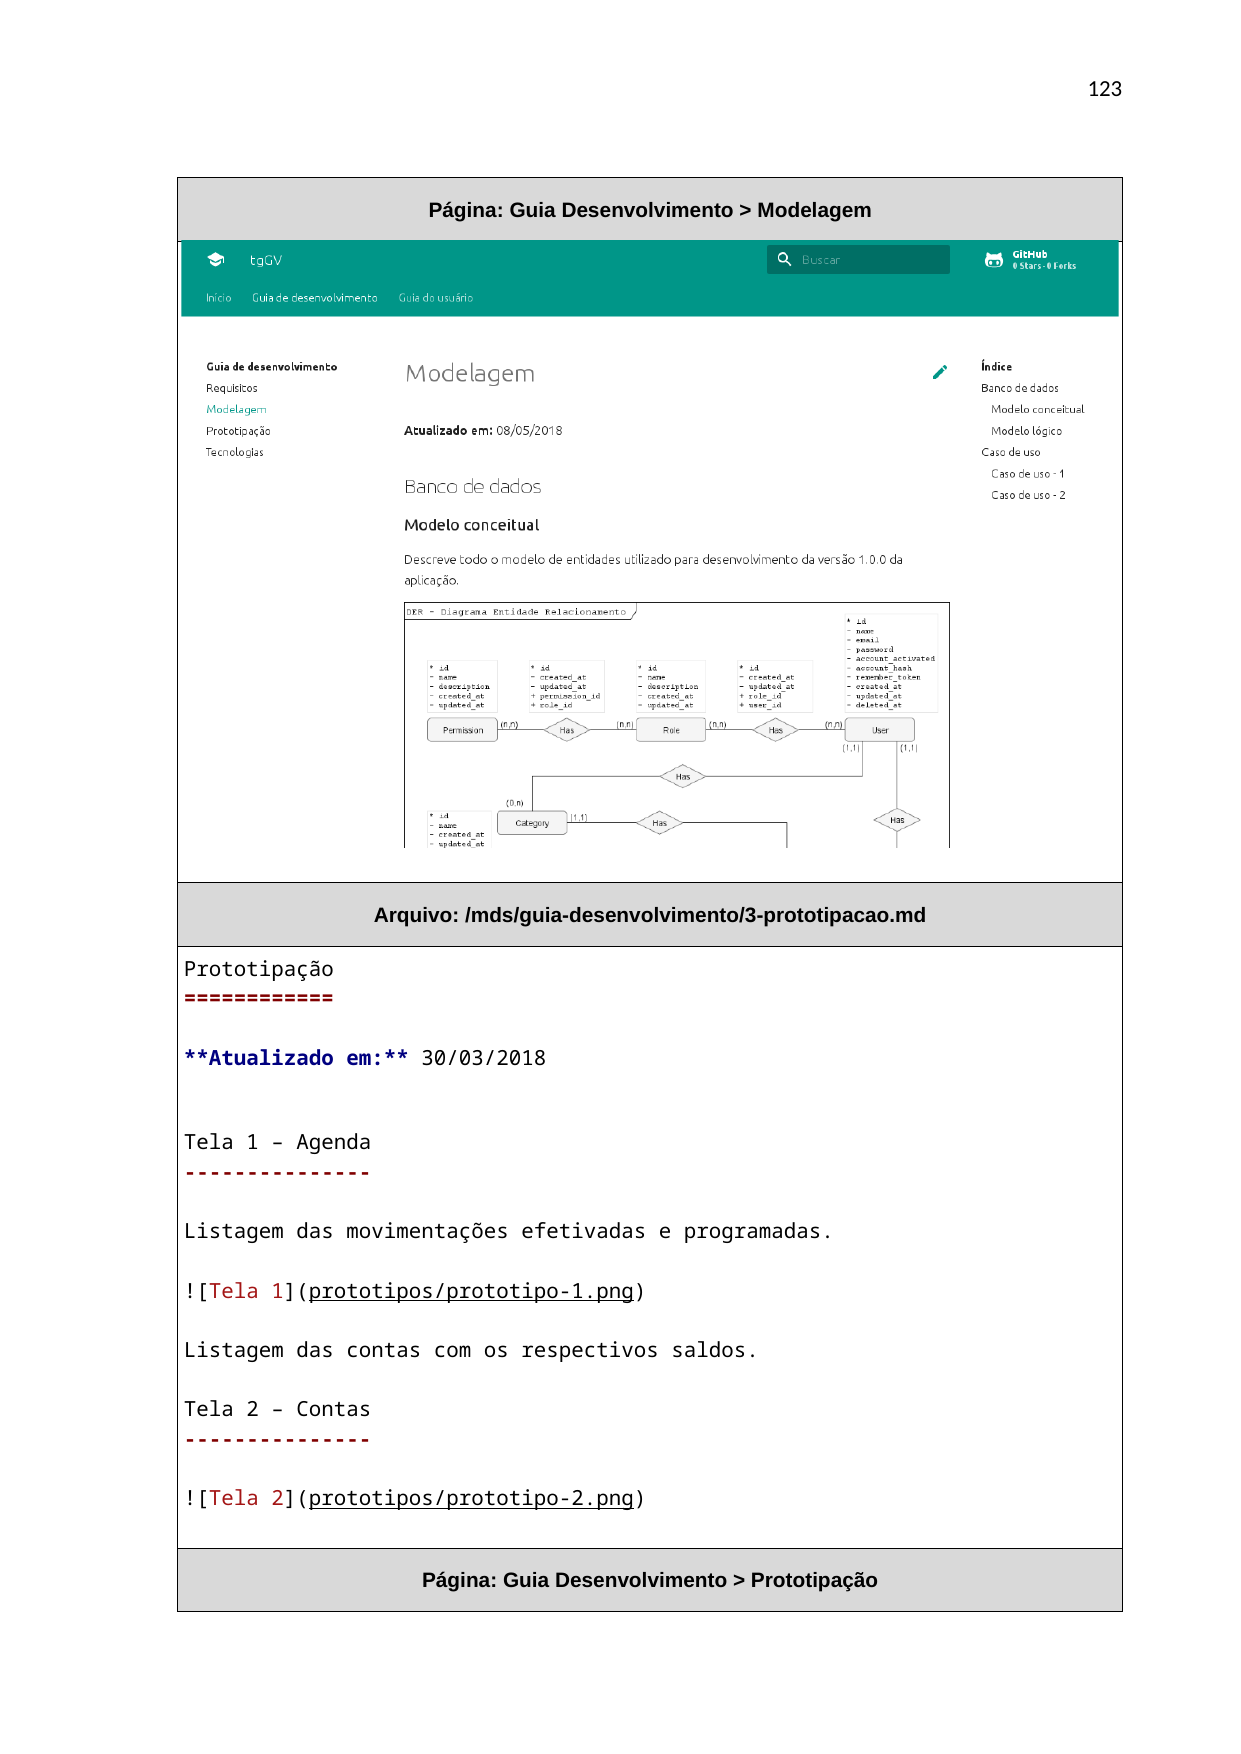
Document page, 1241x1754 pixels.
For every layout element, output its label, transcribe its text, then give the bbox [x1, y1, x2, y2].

table_cell Página: Guia Desenvolvimento > Prototipação [178, 1549, 1122, 1611]
picture [181, 240, 1119, 848]
table_header Página: Guia Desenvolvimento > Modelagem [178, 178, 1122, 241]
table_cell Arquivo: /mds/guia-desenvolvimento/3-prototipacao.md [178, 883, 1122, 946]
table_cell Prototipação ============ **Atualizado em:** 30/03/2018 Tela 1 – Agenda --------------- Listagem das movimentações efetivadas e programadas. ![Tela 1](prototipos/prototipo-1.png) Listagem das contas com os respectivos saldos. Tela 2 – Contas --------------- ![Tela 2](prototipos/prototipo-2.png) [178, 947, 1122, 1548]
table_cell [178, 242, 1122, 882]
